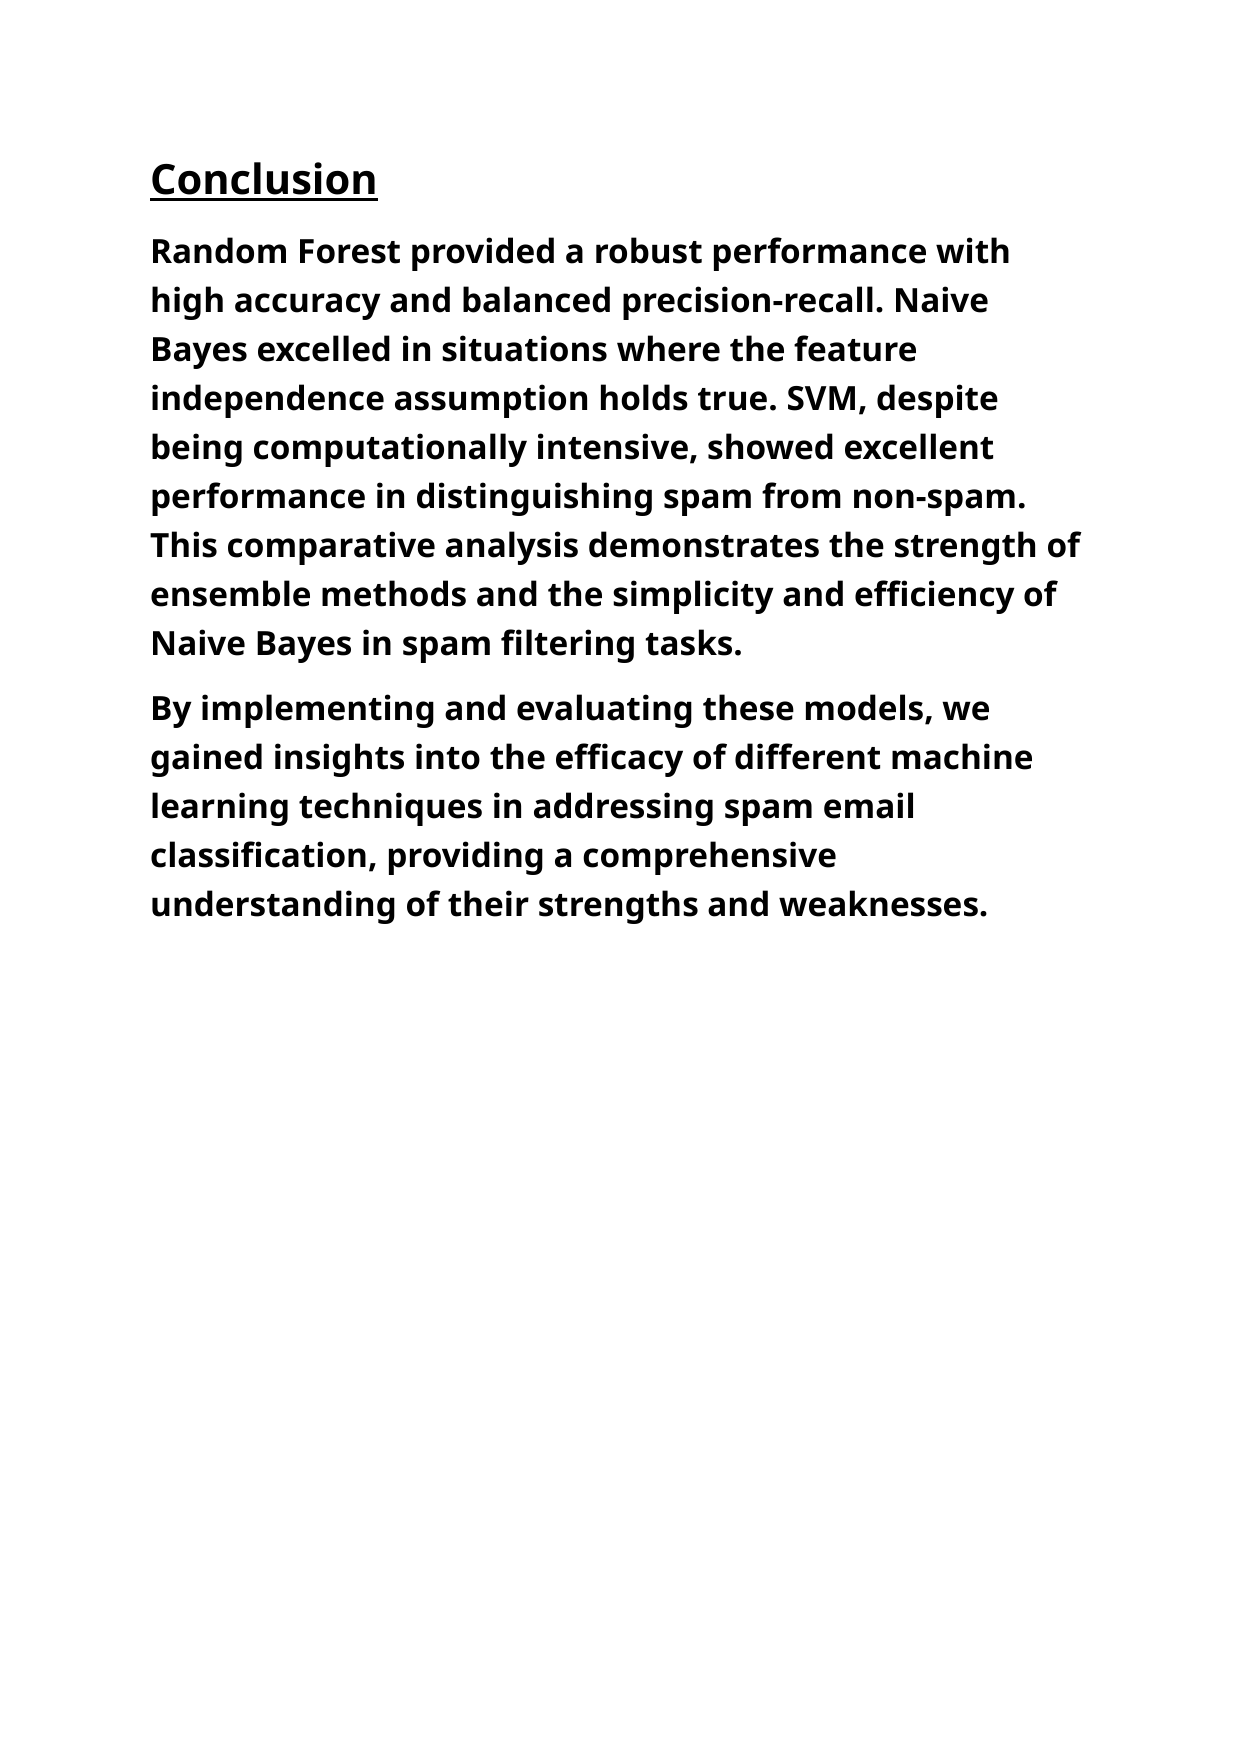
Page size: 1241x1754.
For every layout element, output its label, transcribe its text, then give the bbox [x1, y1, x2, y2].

text Conclusion [150, 150, 1090, 207]
text Random Forest provided a robust performance with high accuracy and balanced precision-recall. Naive Bayes excelled in situations where the feature independence assumption holds true. SVM, despite being computationally intensive, showed excellent performance in distinguishing spam from non-spam. This comparative analysis demonstrates the strength of ensemble methods and the simplicity and efficiency of Naive Bayes in spam filtering tasks. [150, 228, 1090, 665]
text By implementing and evaluating these models, we gained insights into the efficacy of different machine learning techniques in addressing spam email classification, providing a comprehensive understanding of their strengths and weaknesses. [150, 685, 1090, 926]
